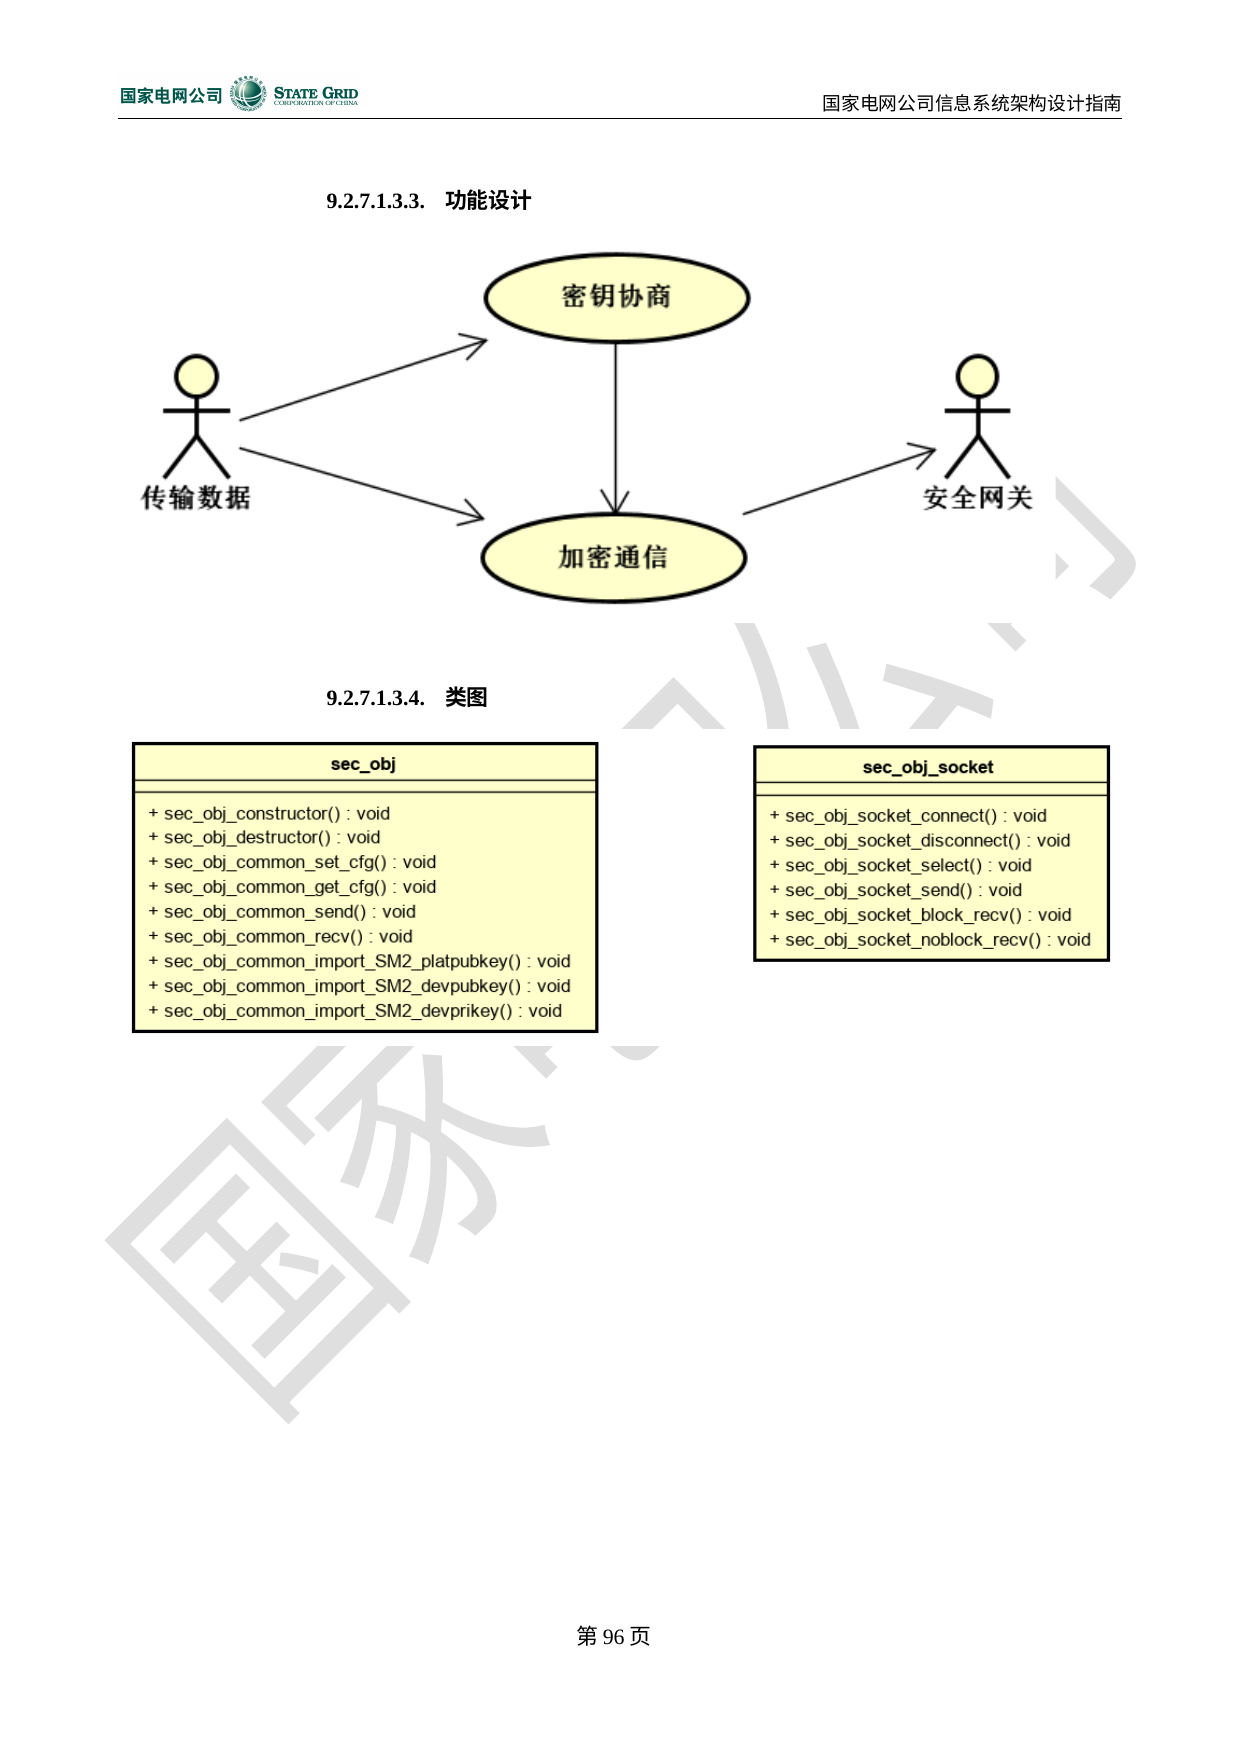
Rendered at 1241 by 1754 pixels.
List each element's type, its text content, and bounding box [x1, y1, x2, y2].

subtitle 类图 [326, 680, 1122, 712]
subtitle 功能设计 [326, 183, 1122, 216]
picture [118, 729, 1123, 1046]
picture [118, 232, 1056, 623]
picture [116, 72, 362, 115]
